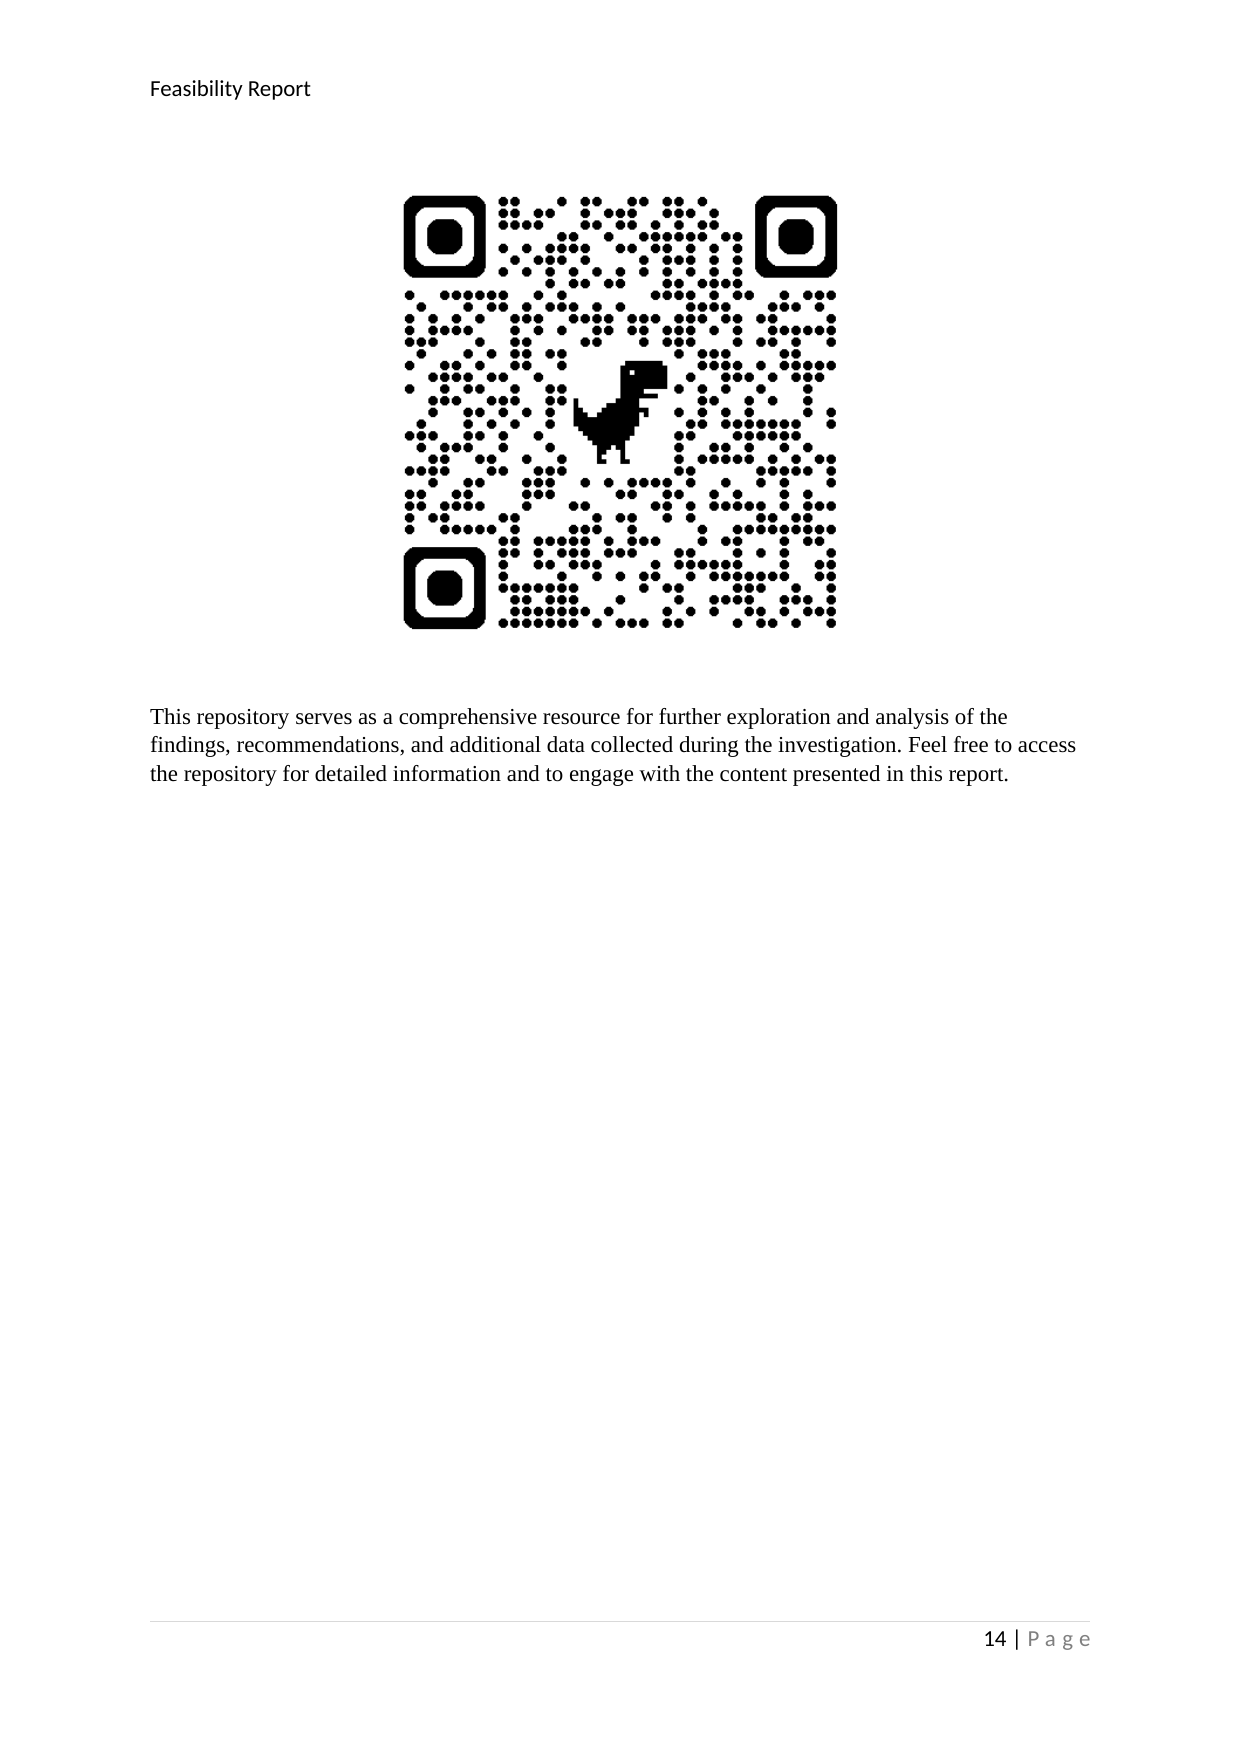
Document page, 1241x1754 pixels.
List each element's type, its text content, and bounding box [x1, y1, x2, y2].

text This repository serves as a comprehensive resource for further exploration and analysis of the findings, recommendations, and additional data collected during the investigation. Feel free to access the repository for detailed information and to engage with the content presented in this report. [150, 703, 1090, 786]
picture [357, 150, 883, 676]
